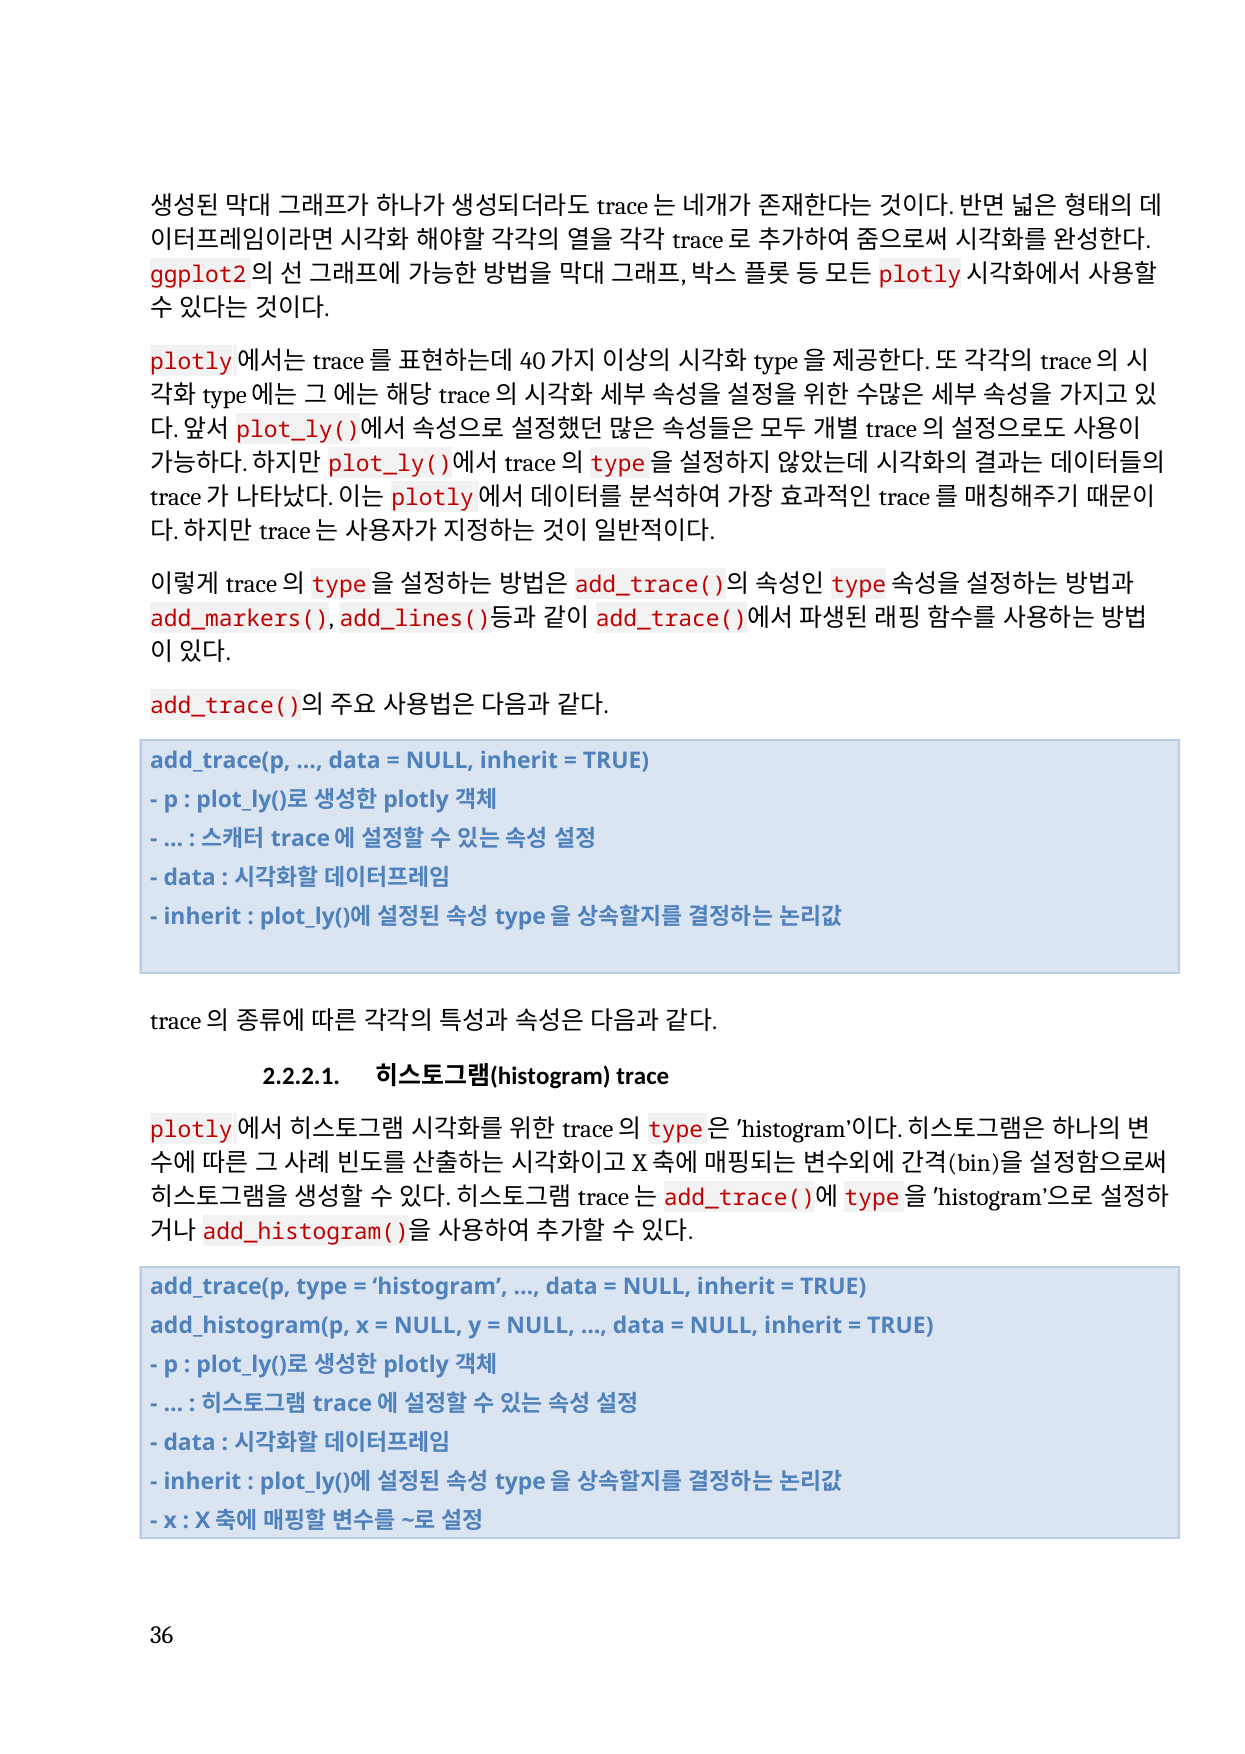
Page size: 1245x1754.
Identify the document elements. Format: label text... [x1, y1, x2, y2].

text plotly에서 히스토그램 시각화를 위한 trace의 type은 ’histogram’이다. 히스토그램은 하나의 변수에 따른 그 사례 빈도를 산출하는 시각화이고 X축에 매핑되는 변수외에 간격(bin)을 설정함으로써 히스토그램을 생성할 수 있다. 히스토그램 trace는 add_trace()에 type을 ’histogram’으로 설정하거나 add_histogram()을 사용하여 추가할 수 있다. [150, 1111, 1170, 1247]
subtitle 히스토그램(histogram) trace [262, 1058, 1170, 1092]
text plotly에서는 trace를 표현하는데 40가지 이상의 시각화 type을 제공한다. 또 각각의 trace의 시각화 type에는 그 에는 해당 trace의 시각화 세부 속성을 설정을 위한 수많은 세부 속성을 가지고 있다. 앞서 plot_ly()에서 속성으로 설정했던 많은 속성들은 모두 개별 trace의 설정으로도 사용이 가능하다. 하지만 plot_ly()에서 trace의 type을 설정하지 않았는데 시각화의 결과는 데이터들의 trace가 나타났다. 이는 plotly에서 데이터를 분석하여 가장 효과적인 trace를 매칭해주기 때문이다. 하지만 trace는 사용자가 지정하는 것이 일반적이다. [150, 342, 1170, 547]
text 이렇게 trace의 type을 설정하는 방법은 add_trace()의 속성인 type 속성을 설정하는 방법과 add_markers(), add_lines()등과 같이 add_trace()에서 파생된 래핑 함수를 사용하는 방법이 있다. [150, 566, 1170, 668]
text trace의 종류에 따른 각각의 특성과 속성은 다음과 같다. [150, 1003, 1170, 1037]
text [150, 187, 1170, 324]
text add_trace()의 주요 사용법은 다음과 같다. [150, 687, 1170, 721]
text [142, 1268, 1178, 1537]
text add_trace(p, …, data = NULL, inherit = TRUE) - p : plot_ly()로 생성한 plotly 객체 - … : 스캐터 trace에 설정할 수 있는 속성 설정 - data : 시각화할 데이터프레임 - inherit : plot_ly()에 설정된 속성 type을 상속할지를 결정하는 논리값 [142, 741, 1178, 972]
